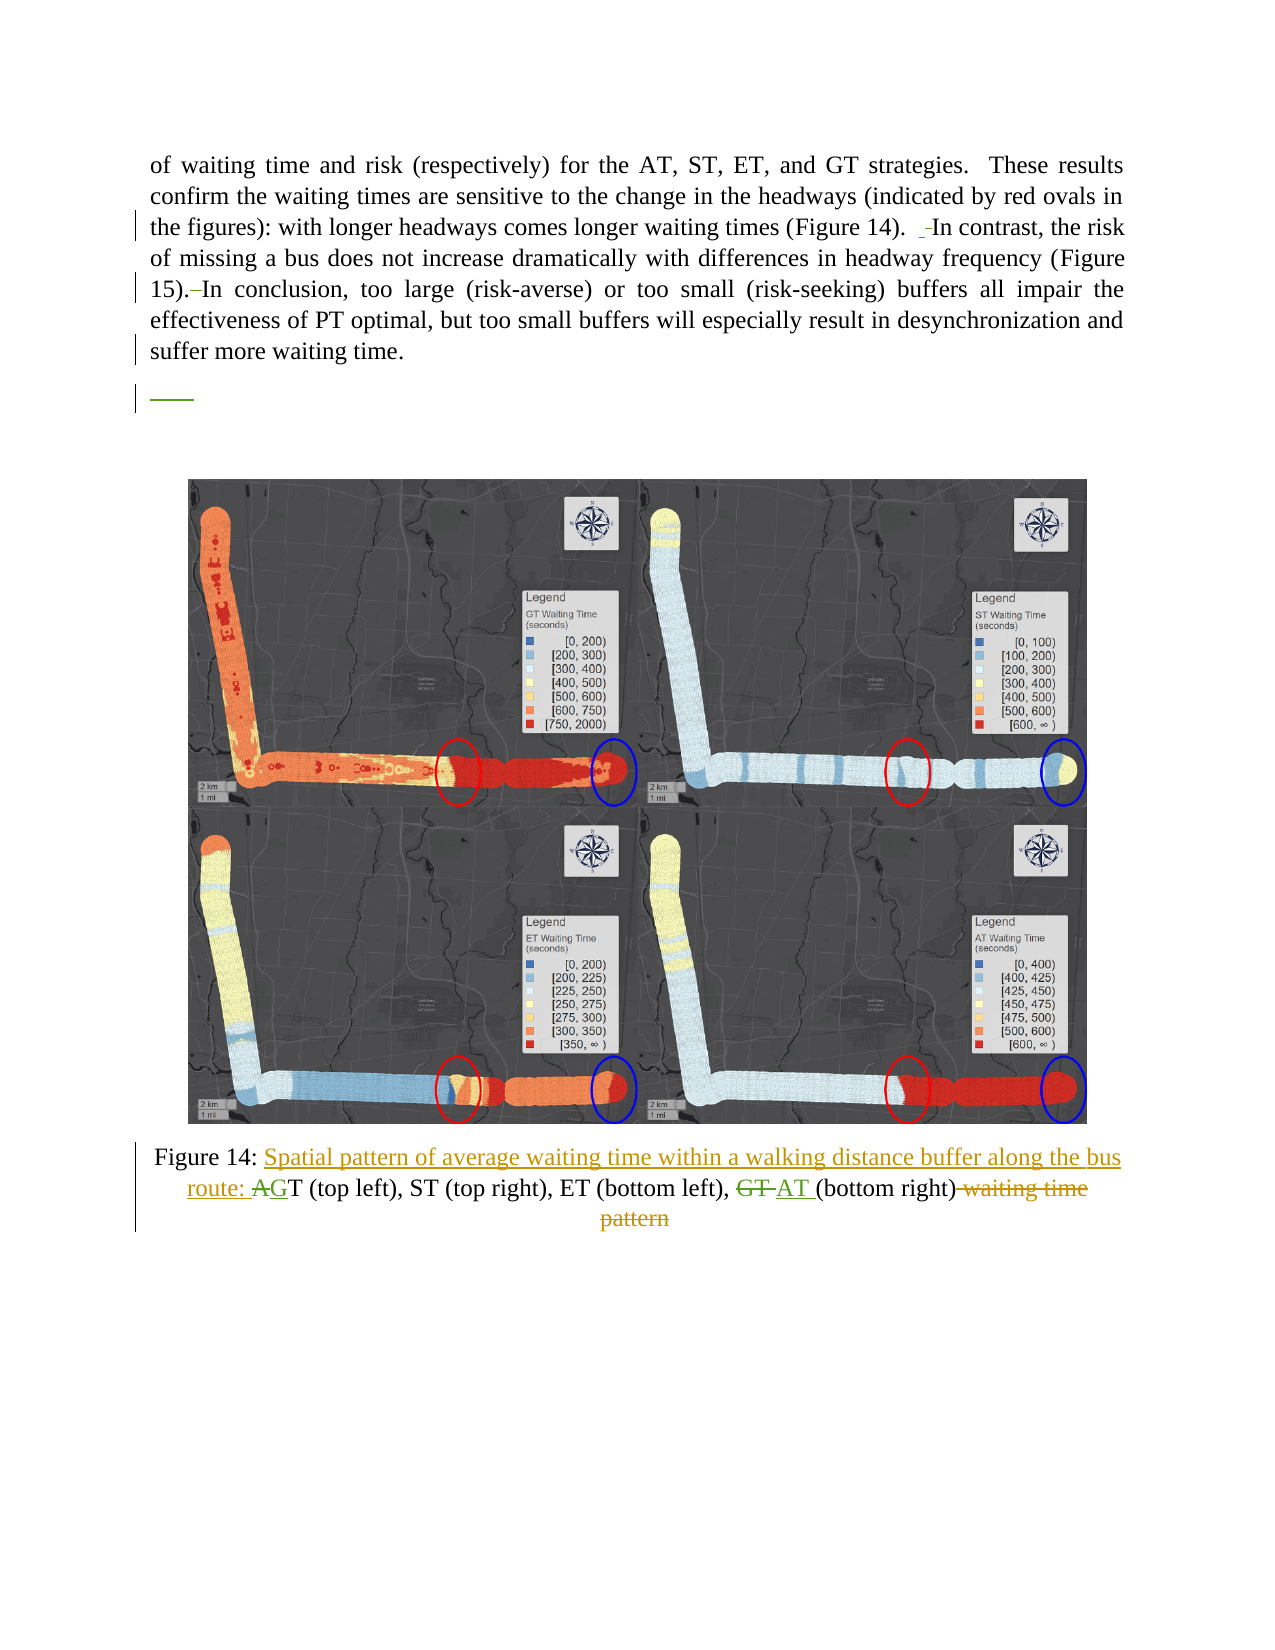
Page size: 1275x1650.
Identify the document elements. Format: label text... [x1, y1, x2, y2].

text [150, 150, 1125, 365]
text Figure : T (top left), ST (top right), ET (bottom left), (bottom right) [150, 1142, 1125, 1232]
picture [188, 479, 1087, 1124]
